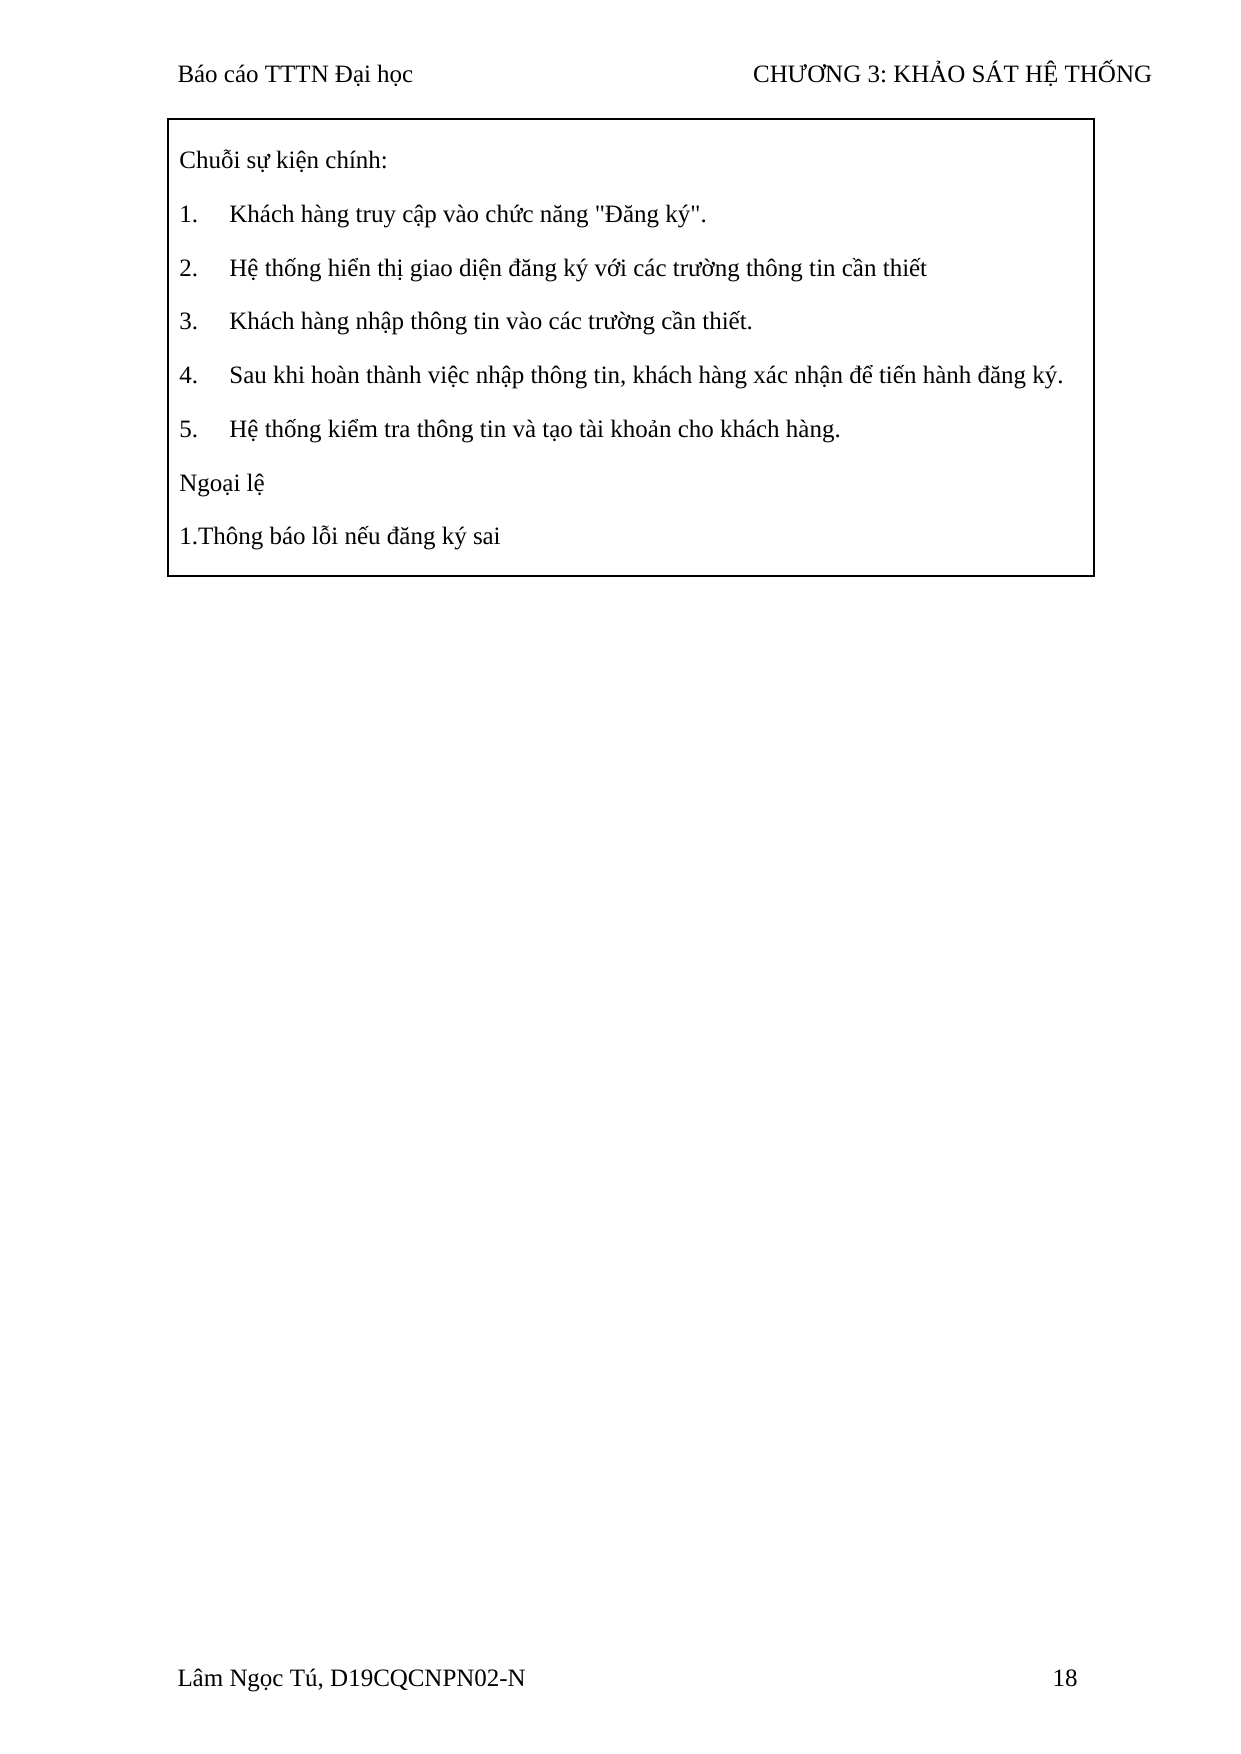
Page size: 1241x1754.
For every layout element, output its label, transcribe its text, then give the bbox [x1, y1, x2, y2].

table_cell Chuỗi sự kiện chính: 1. Khách hàng truy cập vào chức năng "Đăng ký". 2. Hệ thống hiển thị giao diện đăng ký với các trường thông tin cần thiết 3. Khách hàng nhập thông tin vào các trường cần thiết. 4. Sau khi hoàn thành việc nhập thông tin, khách hàng xác nhận để tiến hành đăng ký. 5. Hệ thống kiểm tra thông tin và tạo tài khoản cho khách hàng. Ngoại lệ 1.Thông báo lỗi nếu đăng ký sai [169, 120, 1093, 575]
